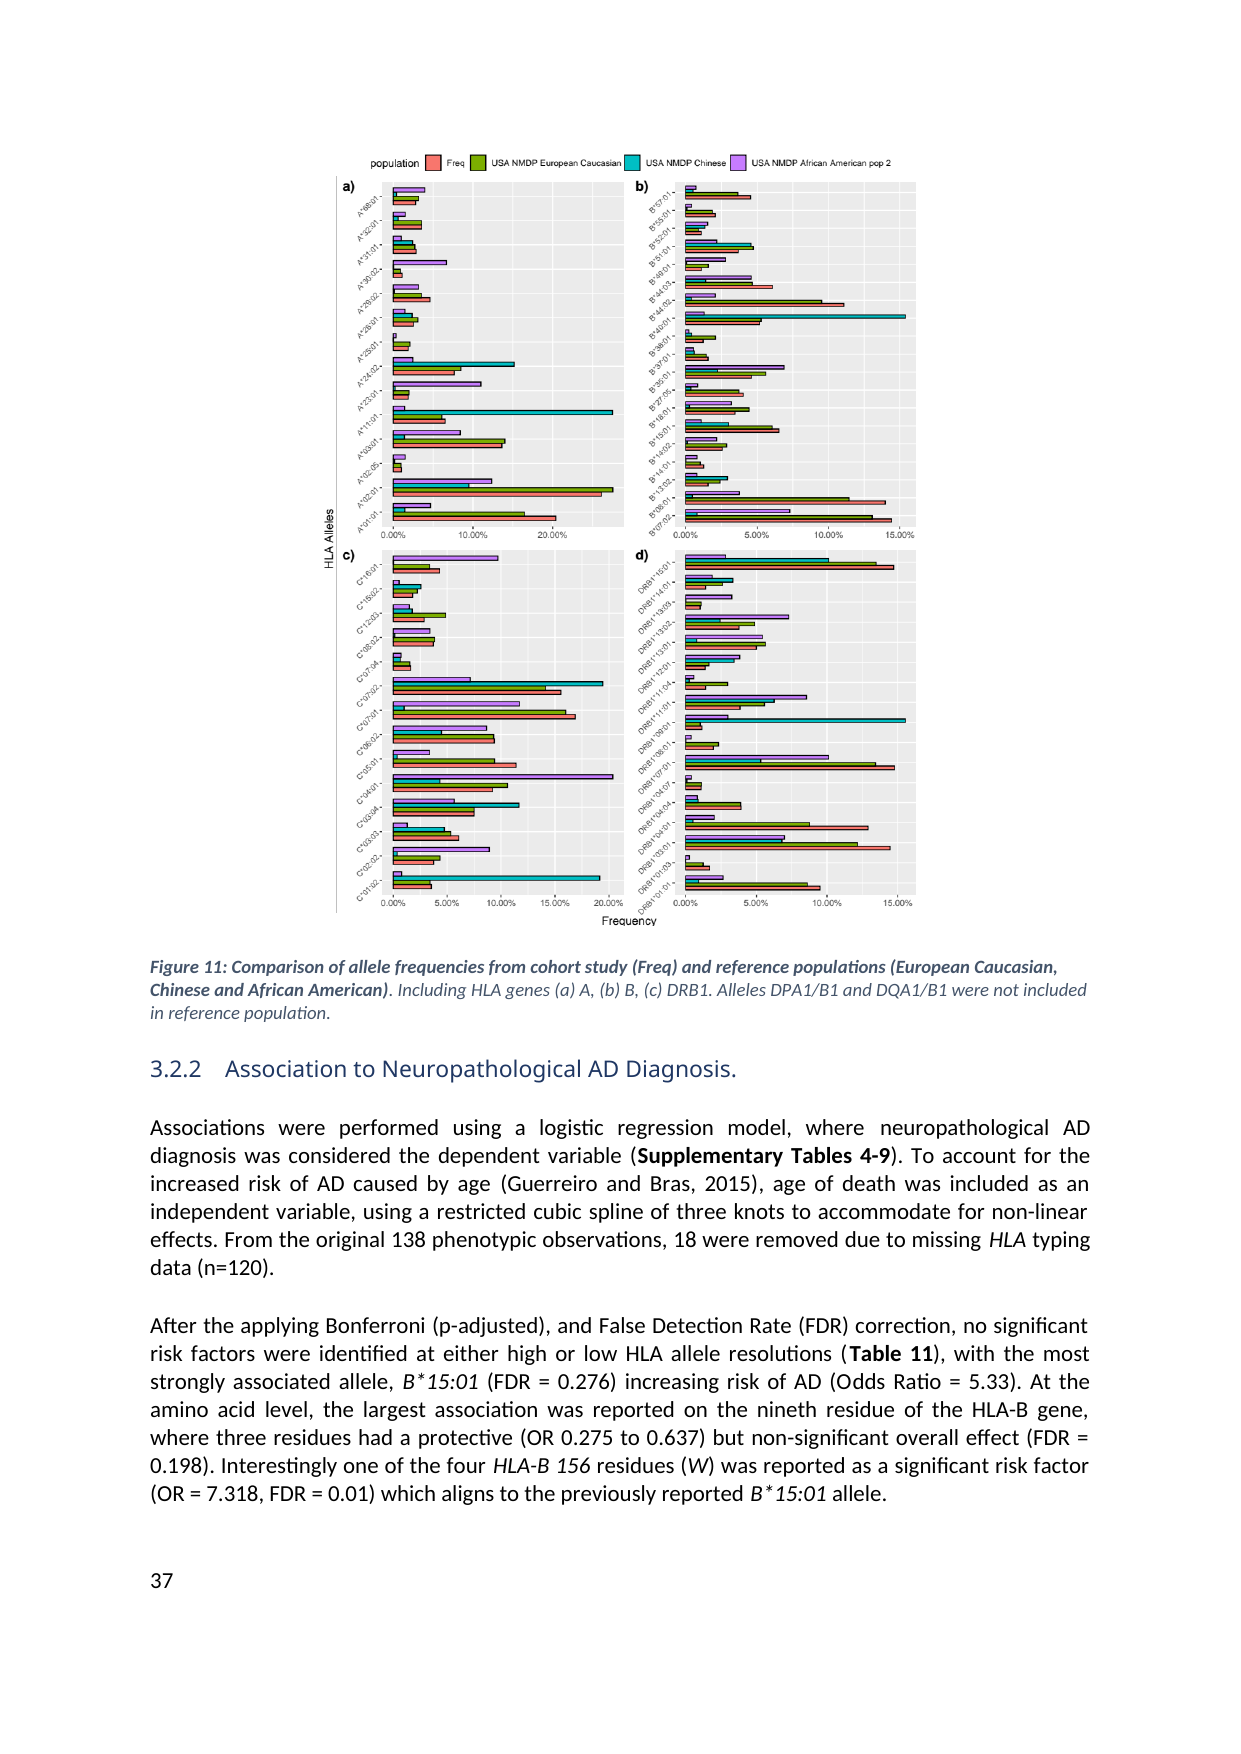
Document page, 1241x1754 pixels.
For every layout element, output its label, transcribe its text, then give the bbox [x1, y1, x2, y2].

text Associations were performed using a logistic regression model, where neuropathological AD diagnosis was considered the dependent variable (Supplementary Tables 4-9). To account for the increased risk of AD caused by age (Guerreiro and Bras, 2015), age of death was included as an independent variable, using a restricted cubic spline of three knots to accommodate for non-linear effects. From the original 138 phenotypic observations, 18 were removed due to missing HLA typing data (n=120). [150, 1113, 1090, 1282]
subtitle Association to Neuropathological AD Diagnosis. [150, 1053, 1090, 1084]
text After the applying Bonferroni (p-adjusted), and False Detection Rate (FDR) correction, no significant risk factors were identified at either high or low HLA allele resolutions (Table 11), with the most strongly associated allele, B*15:01 (FDR = 0.276) increasing risk of AD (Odds Ratio = 5.33). At the amino acid level, the largest association was reported on the nineth residue of the HLA-B gene, where three residues had a protective (OR 0.275 to 0.637) but non-significant overall effect (FDR = 0.198). Interestingly one of the four HLA-B 156 residues (W) was reported as a significant risk factor (OR = 7.318, FDR = 0.01) which aligns to the previously reported B*15:01 allele. [150, 1311, 1090, 1507]
text Figure 11: Comparison of allele frequencies from cohort study (Freq) and reference populations (European Caucasian, Chinese and African American). Including HLA genes (a) A, (b) B, (c) DRB1. Alleles DPA1/B1 and DQA1/B1 were not included in reference population. [150, 955, 1090, 1024]
